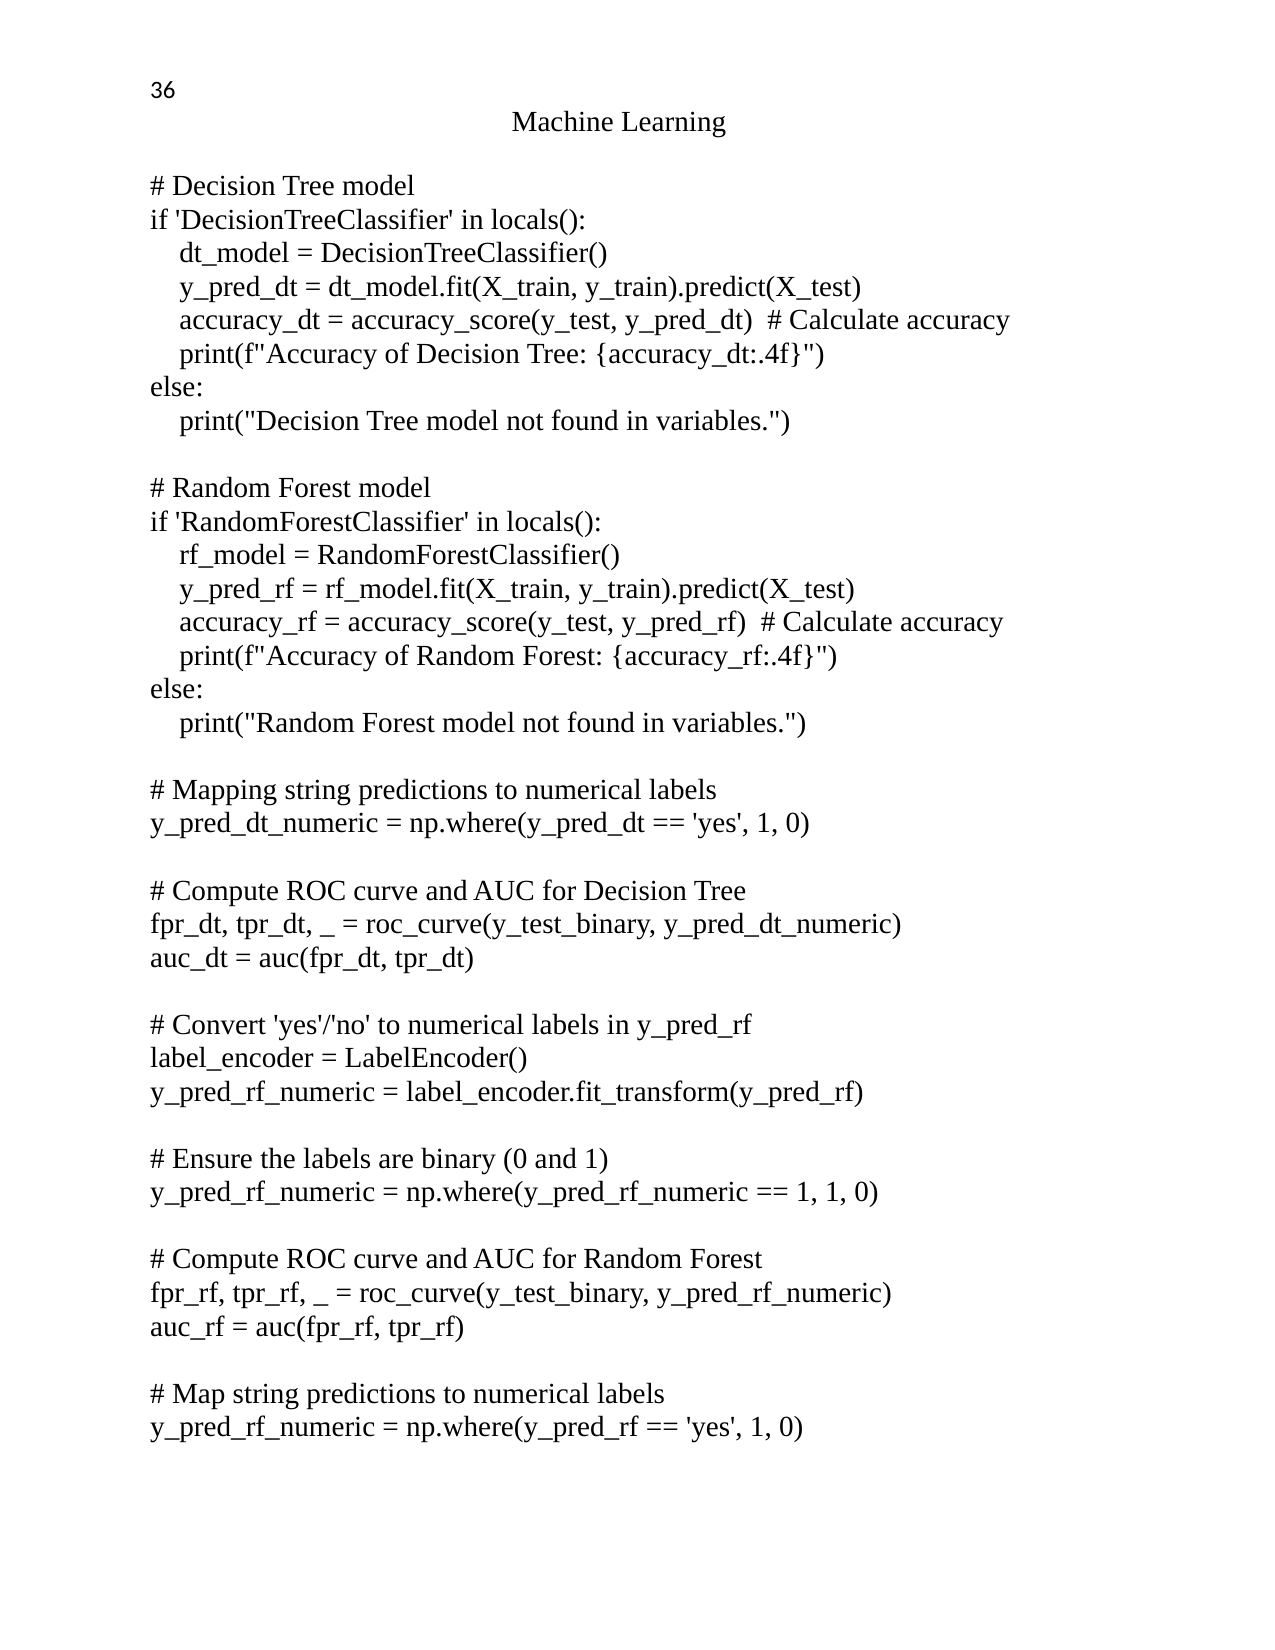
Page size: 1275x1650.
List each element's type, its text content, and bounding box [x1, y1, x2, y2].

text # Compute ROC curve and AUC for Random Forest [150, 1242, 1125, 1275]
text if 'DecisionTreeClassifier' in locals(): [150, 202, 1125, 235]
text # Mapping string predictions to numerical labels [150, 772, 1125, 806]
text y_pred_rf_numeric = label_encoder.fit_transform(y_pred_rf) [150, 1074, 1125, 1107]
text label_encoder = LabelEncoder() [150, 1040, 1125, 1074]
text print(f"Accuracy of Decision Tree: {accuracy_dt:.4f}") [150, 336, 1125, 369]
text y_pred_dt = dt_model.fit(X_train, y_train).predict(X_test) [150, 269, 1125, 302]
text rf_model = RandomForestClassifier() [150, 537, 1125, 571]
text # Ensure the labels are binary (0 and 1) [150, 1141, 1125, 1174]
text y_pred_dt_numeric = np.where(y_pred_dt == 'yes', 1, 0) [150, 806, 1125, 839]
text y_pred_rf = rf_model.fit(X_train, y_train).predict(X_test) [150, 571, 1125, 604]
text if 'RandomForestClassifier' in locals(): [150, 504, 1125, 537]
text accuracy_rf = accuracy_score(y_test, y_pred_rf) # Calculate accuracy [150, 604, 1125, 638]
text accuracy_dt = accuracy_score(y_test, y_pred_dt) # Calculate accuracy [150, 302, 1125, 336]
text # Decision Tree model [150, 168, 1125, 202]
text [150, 1275, 1125, 1309]
text dt_model = DecisionTreeClassifier() [150, 235, 1125, 269]
text # Random Forest model [150, 470, 1125, 504]
text else: [150, 671, 1125, 705]
text # Convert 'yes'/'no' to numerical labels in y_pred_rf [150, 1007, 1125, 1040]
text print(f"Accuracy of Random Forest: {accuracy_rf:.4f}") [150, 638, 1125, 671]
text print("Random Forest model not found in variables.") [150, 705, 1125, 738]
text else: [150, 369, 1125, 403]
text # Map string predictions to numerical labels [150, 1376, 1125, 1409]
text fpr_dt, tpr_dt, _ = roc_curve(y_test_binary, y_pred_dt_numeric) [150, 906, 1125, 940]
text y_pred_rf_numeric = np.where(y_pred_rf_numeric == 1, 1, 0) [150, 1174, 1125, 1208]
text # Compute ROC curve and AUC for Decision Tree [150, 873, 1125, 906]
text y_pred_rf_numeric = np.where(y_pred_rf == 'yes', 1, 0) [150, 1409, 1125, 1443]
text auc_dt = auc(fpr_dt, tpr_dt) [150, 940, 1125, 973]
text auc_rf = auc(fpr_rf, tpr_rf) [150, 1309, 1125, 1342]
text print("Decision Tree model not found in variables.") [150, 403, 1125, 437]
